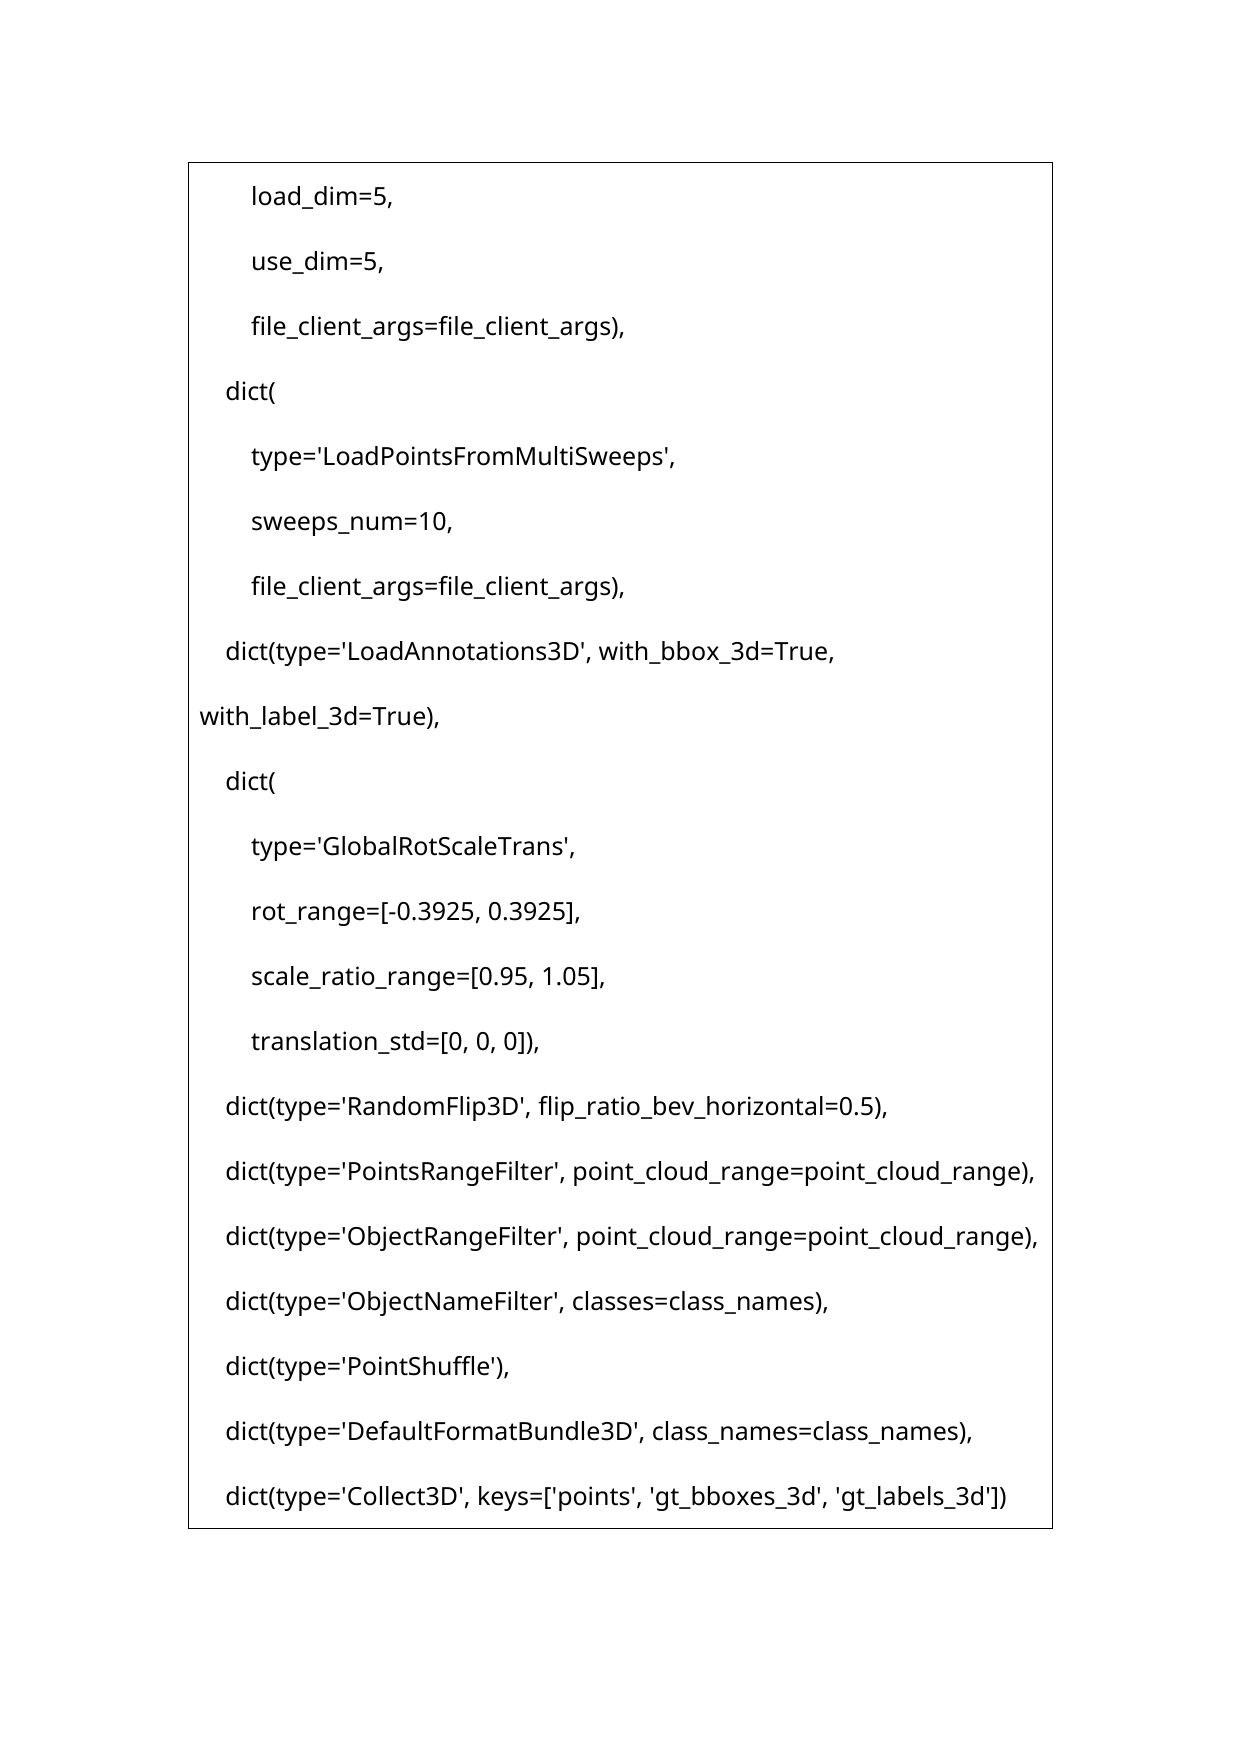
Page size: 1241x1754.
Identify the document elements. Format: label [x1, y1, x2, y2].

table_header [189, 163, 1052, 1528]
